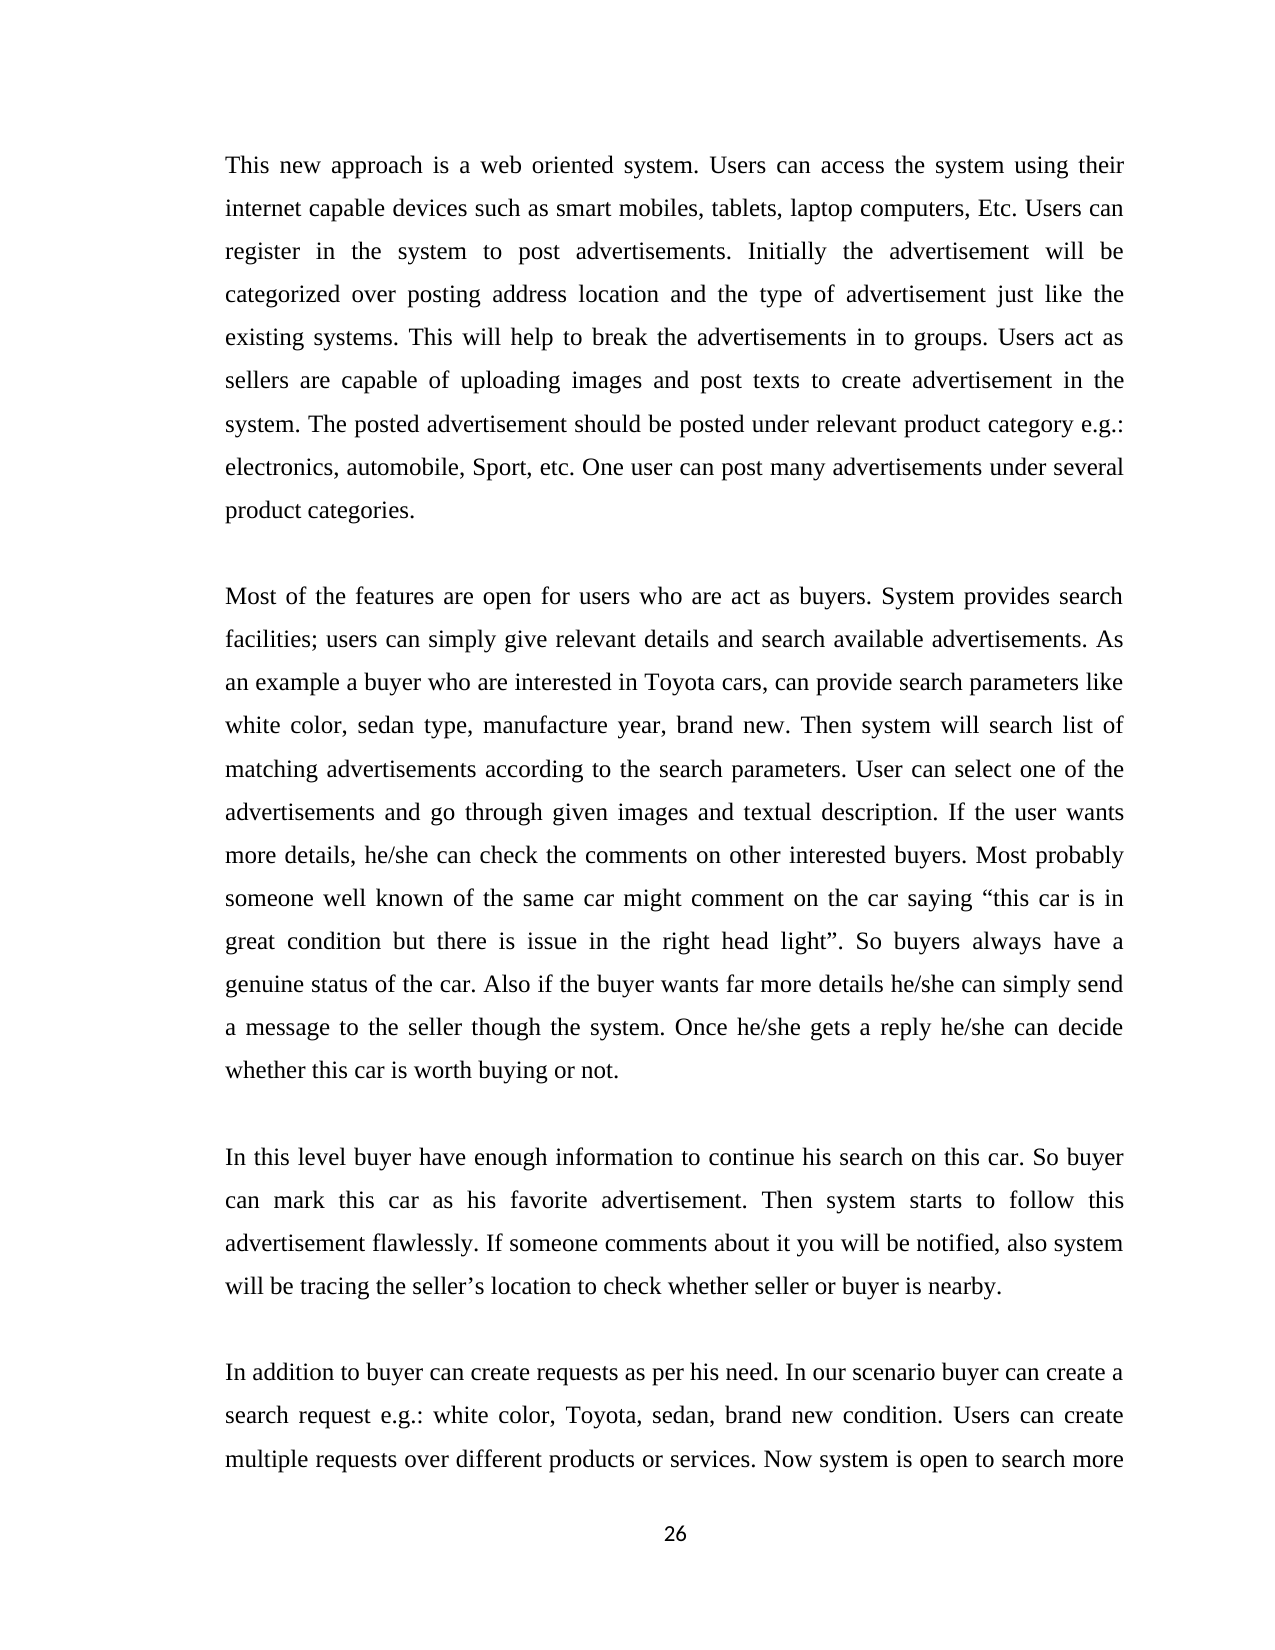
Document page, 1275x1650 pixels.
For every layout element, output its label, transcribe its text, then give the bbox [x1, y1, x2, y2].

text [225, 1357, 1125, 1472]
text This new approach is a web oriented system. Users can access the system using their internet capable devices such as smart mobiles, tablets, laptop computers, Etc. Users can register in the system to post advertisements. Initially the advertisement will be categorized over posting address location and the type of advertisement just like the existing systems. This will help to break the advertisements in to groups. Users act as sellers are capable of uploading images and post texts to create advertisement in the system. The posted advertisement should be posted under relevant product category e.g.: electronics, automobile, Sport, etc. One user can post many advertisements under several product categories. [225, 150, 1125, 524]
text Most of the features are open for users who are act as buyers. System provides search facilities; users can simply give relevant details and search available advertisements. As an example a buyer who are interested in Toyota cars, can provide search parameters like white color, sedan type, manufacture year, brand new. Then system will search list of matching advertisements according to the search parameters. User can select one of the advertisements and go through given images and textual description. If the user wants more details, he/she can check the comments on other interested buyers. Most probably someone well known of the same car might comment on the car saying “this car is in great condition but there is issue in the right head light”. So buyers always have a genuine status of the car. Also if the buyer wants far more details he/she can simply send a message to the seller though the system. Once he/she gets a reply he/she can decide whether this car is worth buying or not. [225, 581, 1125, 1084]
text In this level buyer have enough information to continue his search on this car. So buyer can mark this car as his favorite advertisement. Then system starts to follow this advertisement flawlessly. If someone comments about it you will be notified, also system will be tracing the seller’s location to check whether seller or buyer is nearby. [225, 1142, 1125, 1300]
